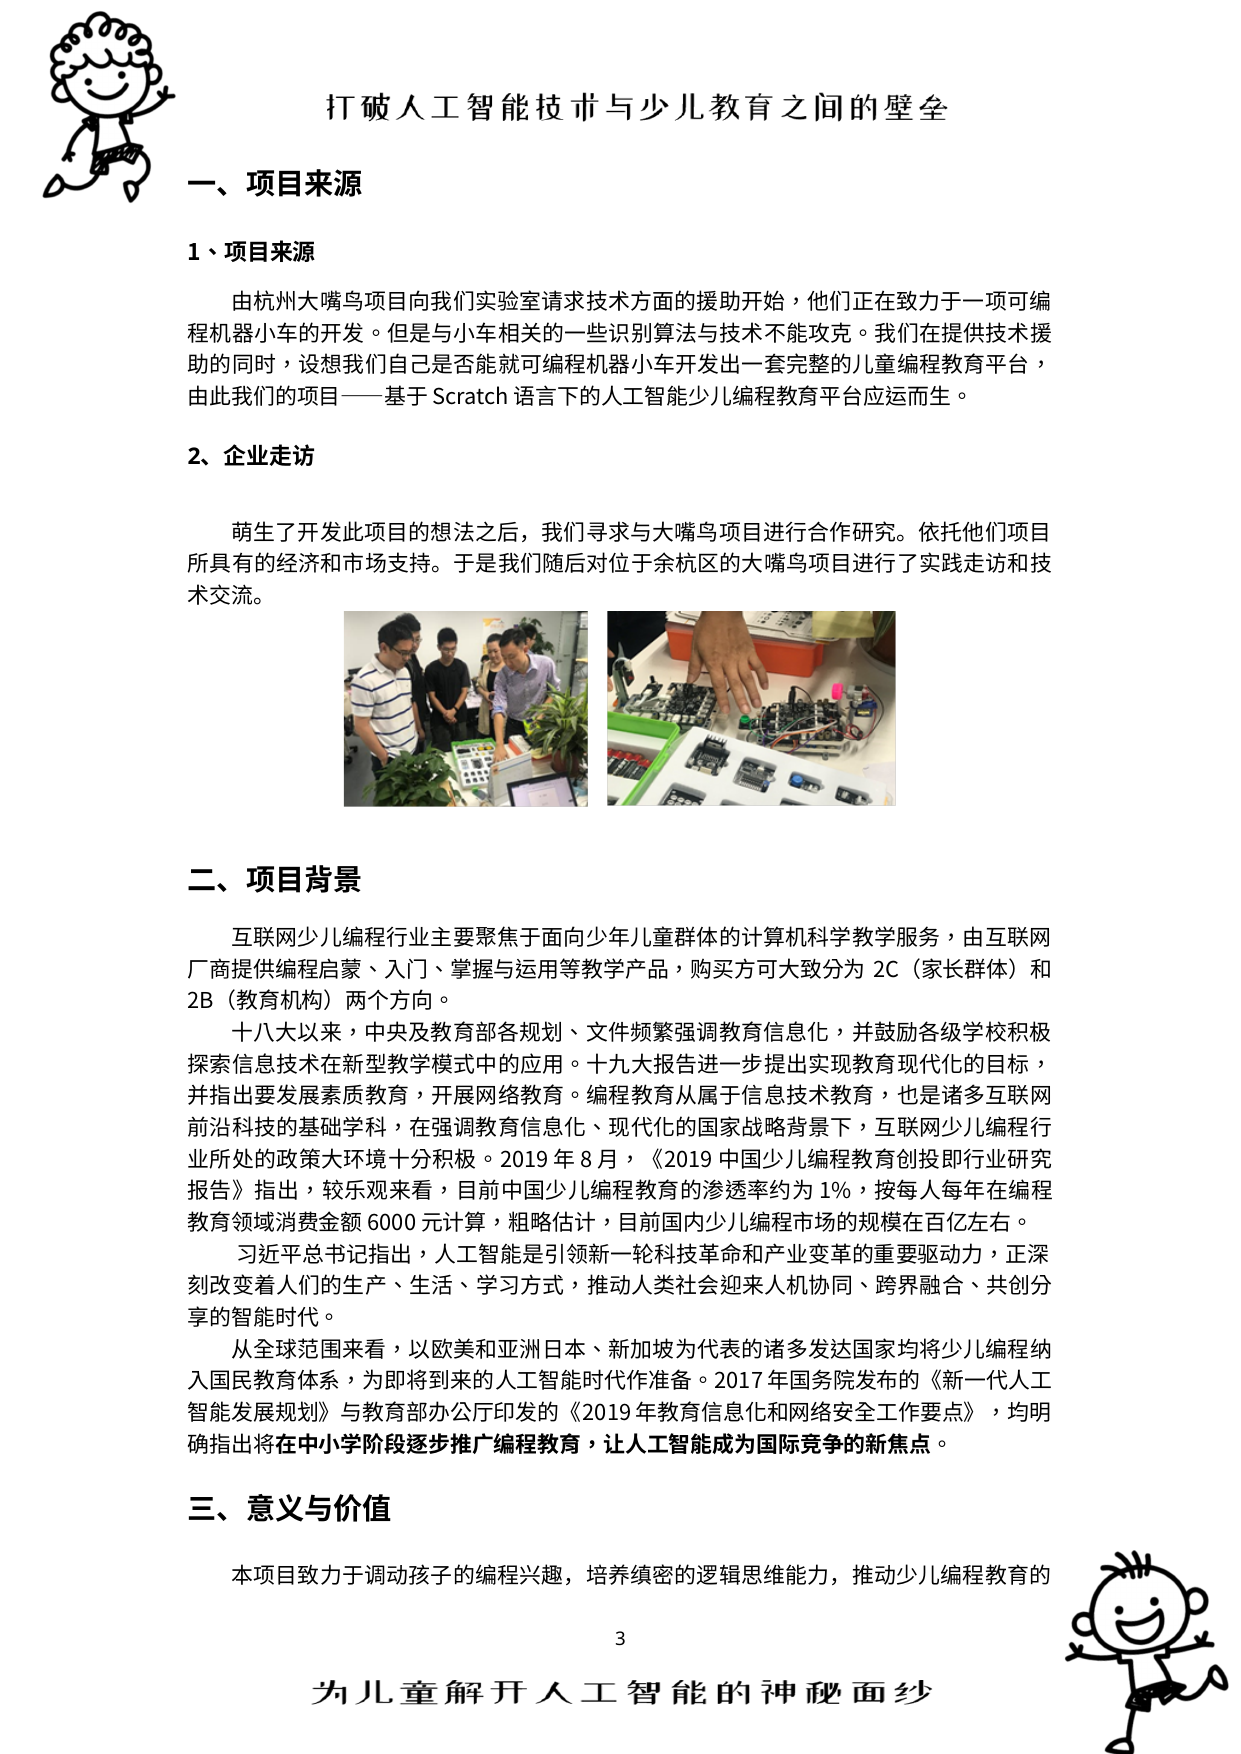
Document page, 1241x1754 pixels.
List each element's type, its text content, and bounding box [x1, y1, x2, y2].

picture [319, 40, 1008, 147]
picture [288, 1640, 952, 1754]
picture [343, 611, 897, 809]
subtitle 三、意义与价值 [187, 1485, 1053, 1528]
text 从全球范围来看，以欧美和亚洲日本、新加坡为代表的诸多发达国家均将少儿编程纳入国民教育体系，为即将到来的人工智能时代作准备。2017年国务院发布的《新一代人工智能发展规划》与教育部办公厅印发的《2019年教育信息化和网络安全工作要点》，均明确指出将在中小学阶段逐步推广编程教育，让人工智能成为国际竞争的新焦点。 [187, 1332, 1053, 1458]
subtitle 一、项目来源 [187, 161, 1053, 203]
subtitle 2、企业走访 [187, 438, 1053, 471]
picture [1, 0, 245, 224]
text 由杭州大嘴鸟项目向我们实验室请求技术方面的援助开始，他们正在致力于一项可编程机器小车的开发。但是与小车相关的一些识别算法与技术不能攻克。我们在提供技术援助的同时，设想我们自己是否能就可编程机器小车开发出一套完整的儿童编程教育平台，由此我们的项目——基于Scratch语言下的人工智能少儿编程教育平台应运而生。 [187, 284, 1053, 411]
subtitle 1、项目来源 [187, 234, 1053, 267]
text 十八大以来，中央及教育部各规划、文件频繁强调教育信息化，并鼓励各级学校积极探索信息技术在新型教学模式中的应用。十九大报告进一步提出实现教育现代化的目标，并指出要发展素质教育，开展网络教育。编程教育从属于信息技术教育，也是诸多互联网前沿科技的基础学科，在强调教育信息化、现代化的国家战略背景下，互联网少儿编程行业所处的政策大环境十分积极。2019年8月，《2019 中国少儿编程教育创投即行业研究报告》指出，较乐观来看，目前中国少儿编程教育的渗透率约为1%，按每人每年在编程教育领域消费金额 6000 元计算，粗略估计，目前国内少儿编程市场的规模在百亿左右。 [187, 1015, 1053, 1237]
text 本项目致力于调动孩子的编程兴趣，培养缜密的逻辑思维能力，推动少儿编程教育的发展，我们认为在当前人工智能热潮涌动的社会条件下，人工智能少儿编程教育平台的诞生与发展具有重要的社会意义和价值，下面我们将从不同层面阐述本项目的价值所在。 [187, 1558, 1053, 1590]
text 习近平总书记指出，人工智能是引领新一轮科技革命和产业变革的重要驱动力，正深刻改变着人们的生产、生活、学习方式，推动人类社会迎来人机协同、跨界融合、共创分享的智能时代。 [187, 1237, 1053, 1332]
picture [1001, 1535, 1241, 1754]
text 互联网少儿编程行业主要聚焦于面向少年儿童群体的计算机科学教学服务，由互联网厂商提供编程启蒙、入门、掌握与运用等教学产品，购买方可大致分为2C（家长群体）和 2B（教育机构）两个方向。 [187, 920, 1053, 1015]
text 萌生了开发此项目的想法之后，我们寻求与大嘴鸟项目进行合作研究。依托他们项目所具有的经济和市场支持。于是我们随后对位于余杭区的大嘴鸟项目进行了实践走访和技术交流。 [187, 515, 1053, 610]
